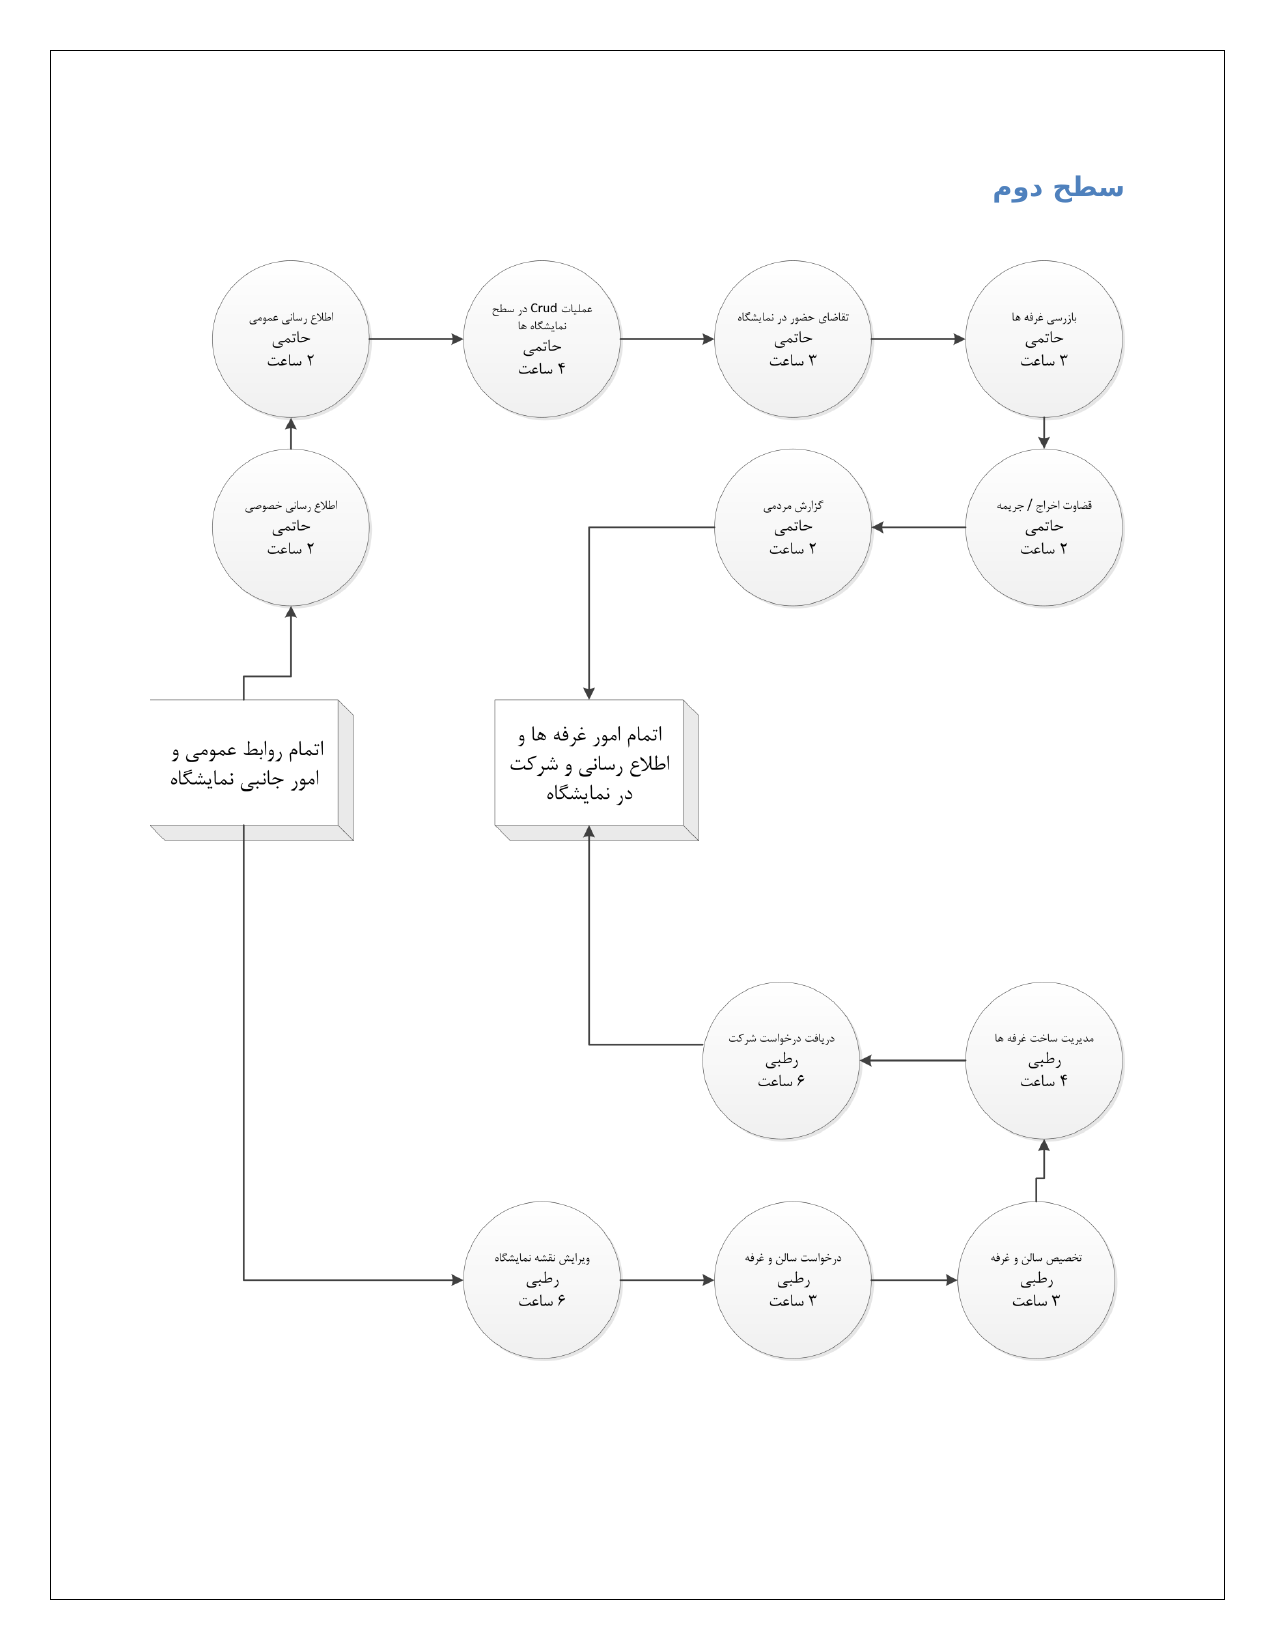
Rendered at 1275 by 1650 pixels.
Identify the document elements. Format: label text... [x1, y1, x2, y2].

subtitle سطح دوم [150, 171, 1125, 202]
picture [150, 260, 1125, 1361]
